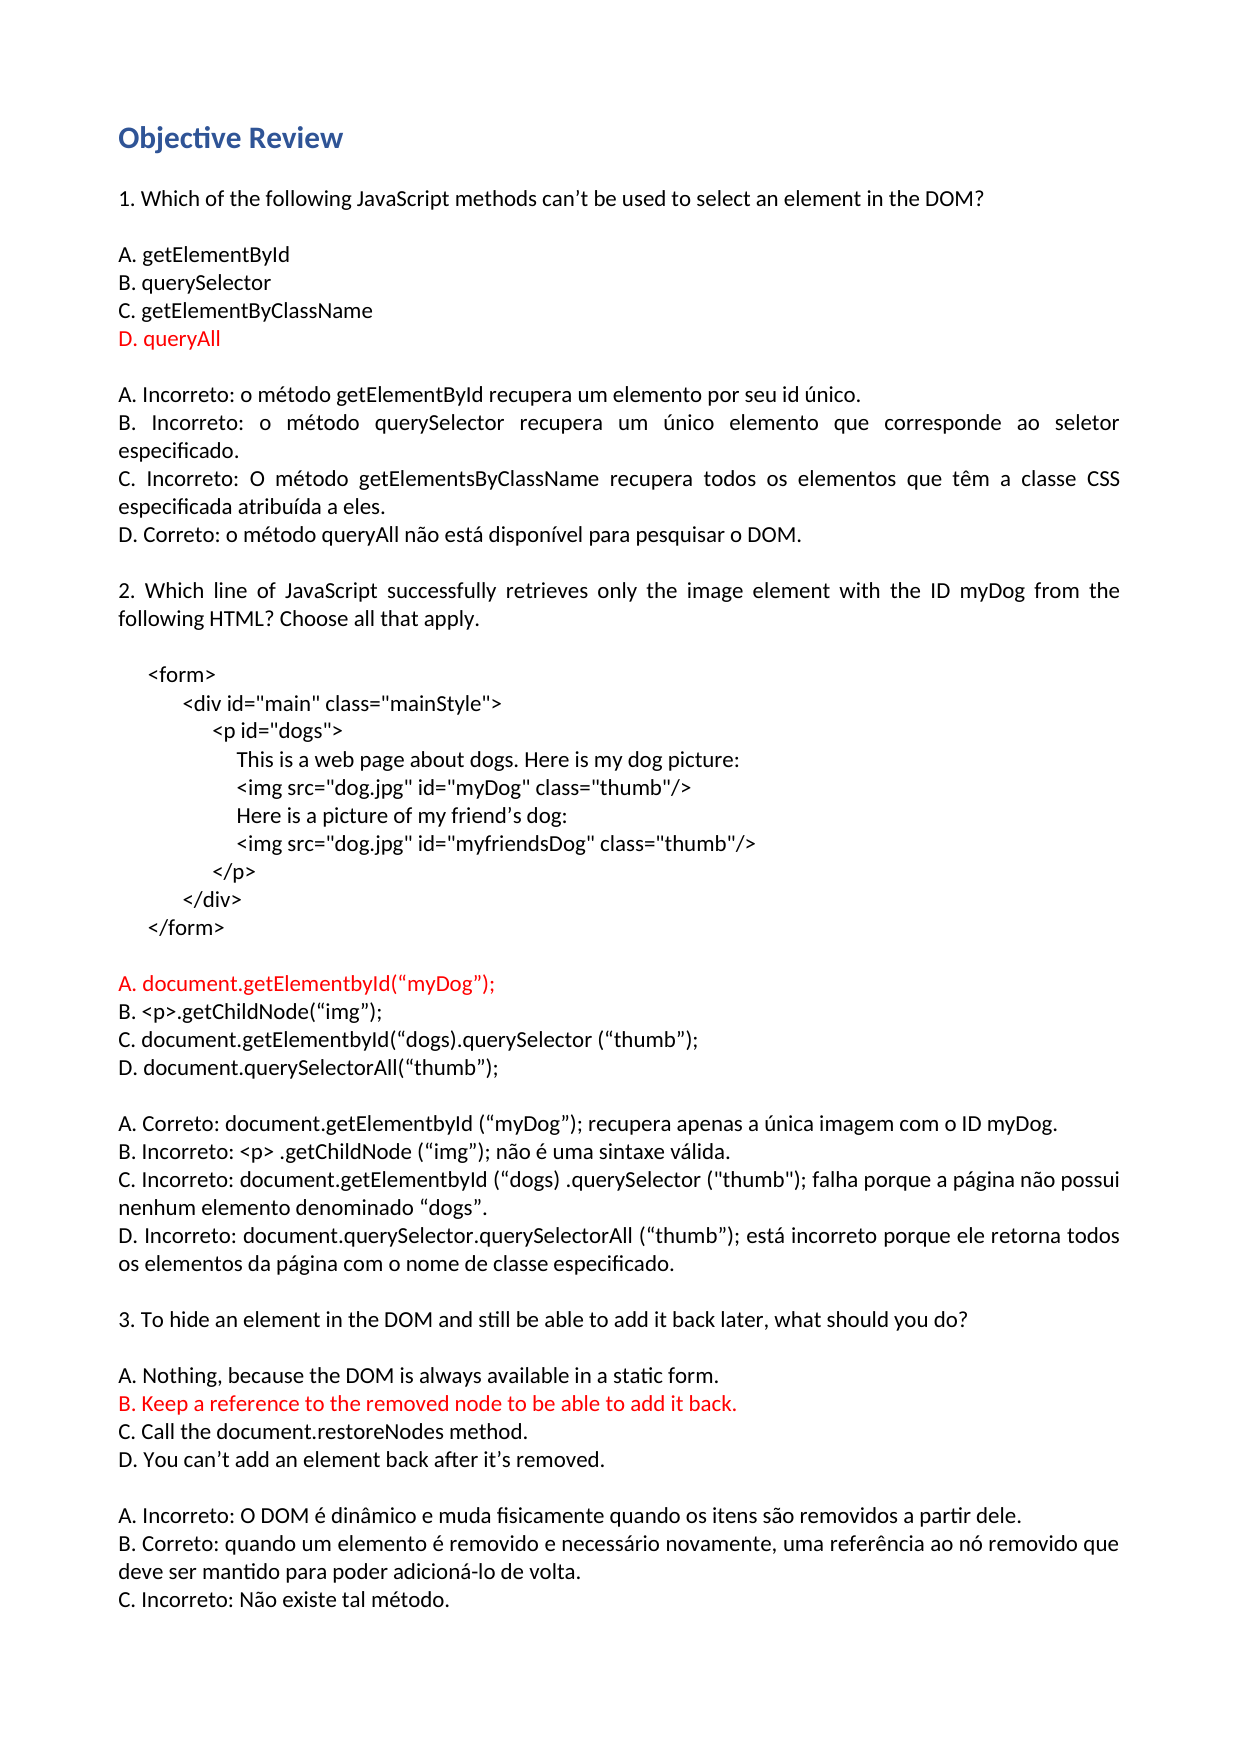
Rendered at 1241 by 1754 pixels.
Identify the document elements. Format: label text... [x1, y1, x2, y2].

text C. Incorreto: Não existe tal método. [118, 1585, 1122, 1613]
text A. getElementById [118, 240, 1122, 268]
text B. Correto: quando um elemento é removido e necessário novamente, uma referência ao nó removido que deve ser mantido para poder adicioná-lo de volta. [118, 1529, 1122, 1585]
text </div> [118, 885, 1122, 913]
text Here is a picture of my friend’s dog: [118, 801, 1122, 829]
text This is a web page about dogs. Here is my dog picture: [118, 745, 1122, 773]
subtitle Objective Review [118, 118, 1122, 156]
text D. queryAll [118, 324, 1122, 352]
text B. Keep a reference to the removed node to be able to add it back. [118, 1389, 1122, 1417]
text B. <p>.getChildNode(“img”); [118, 997, 1122, 1025]
text <div id="main" class="mainStyle"> [118, 689, 1122, 717]
text A. Nothing, because the DOM is always available in a static form. [118, 1361, 1122, 1389]
text </form> [118, 913, 1122, 941]
text 1. Which of the following JavaScript methods can’t be used to select an element in the DOM? [118, 184, 1122, 212]
text 3. To hide an element in the DOM and still be able to add it back later, what should you do? [118, 1305, 1122, 1333]
text <p id="dogs"> [118, 717, 1122, 745]
text <img src="dog.jpg" id="myfriendsDog" class="thumb"/> [118, 829, 1122, 857]
text B. Incorreto: o método querySelector recupera um único elemento que corresponde ao seletor especificado. [118, 408, 1122, 464]
text C. getElementByClassName [118, 296, 1122, 324]
text D. Incorreto: document.querySelector.querySelectorAll (“thumb”); está incorreto porque ele retorna todos os elementos da página com o nome de classe especificado. [118, 1221, 1122, 1277]
text D. You can’t add an element back after it’s removed. [118, 1445, 1122, 1473]
text C. Incorreto: document.getElementbyId (“dogs) .querySelector ("thumb"); falha porque a página não possui nenhum elemento denominado “dogs”. [118, 1165, 1122, 1221]
text </p> [118, 857, 1122, 885]
text B. Incorreto: <p> .getChildNode (“img”); não é uma sintaxe válida. [118, 1137, 1122, 1165]
text C. document.getElementbyId(“dogs).querySelector (“thumb”); [118, 1025, 1122, 1053]
text D. Correto: o método queryAll não está disponível para pesquisar o DOM. [118, 521, 1122, 548]
text A. Correto: document.getElementbyId (“myDog”); recupera apenas a única imagem com o ID myDog. [118, 1109, 1122, 1137]
text <form> [118, 661, 1122, 689]
text 2. Which line of JavaScript successfully retrieves only the image element with the ID myDog from the following HTML? Choose all that apply. [118, 577, 1122, 633]
text <img src="dog.jpg" id="myDog" class="thumb"/> [118, 773, 1122, 801]
text C. Incorreto: O método getElementsByClassName recupera todos os elementos que têm a classe CSS especificada atribuída a eles. [118, 464, 1122, 521]
text A. document.getElementbyId(“myDog”); [118, 969, 1122, 997]
text A. Incorreto: o método getElementById recupera um elemento por seu id único. [118, 380, 1122, 408]
text A. Incorreto: O DOM é dinâmico e muda fisicamente quando os itens são removidos a partir dele. [118, 1501, 1122, 1529]
text D. document.querySelectorAll(“thumb”); [118, 1053, 1122, 1081]
text B. querySelector [118, 268, 1122, 296]
text C. Call the document.restoreNodes method. [118, 1417, 1122, 1445]
